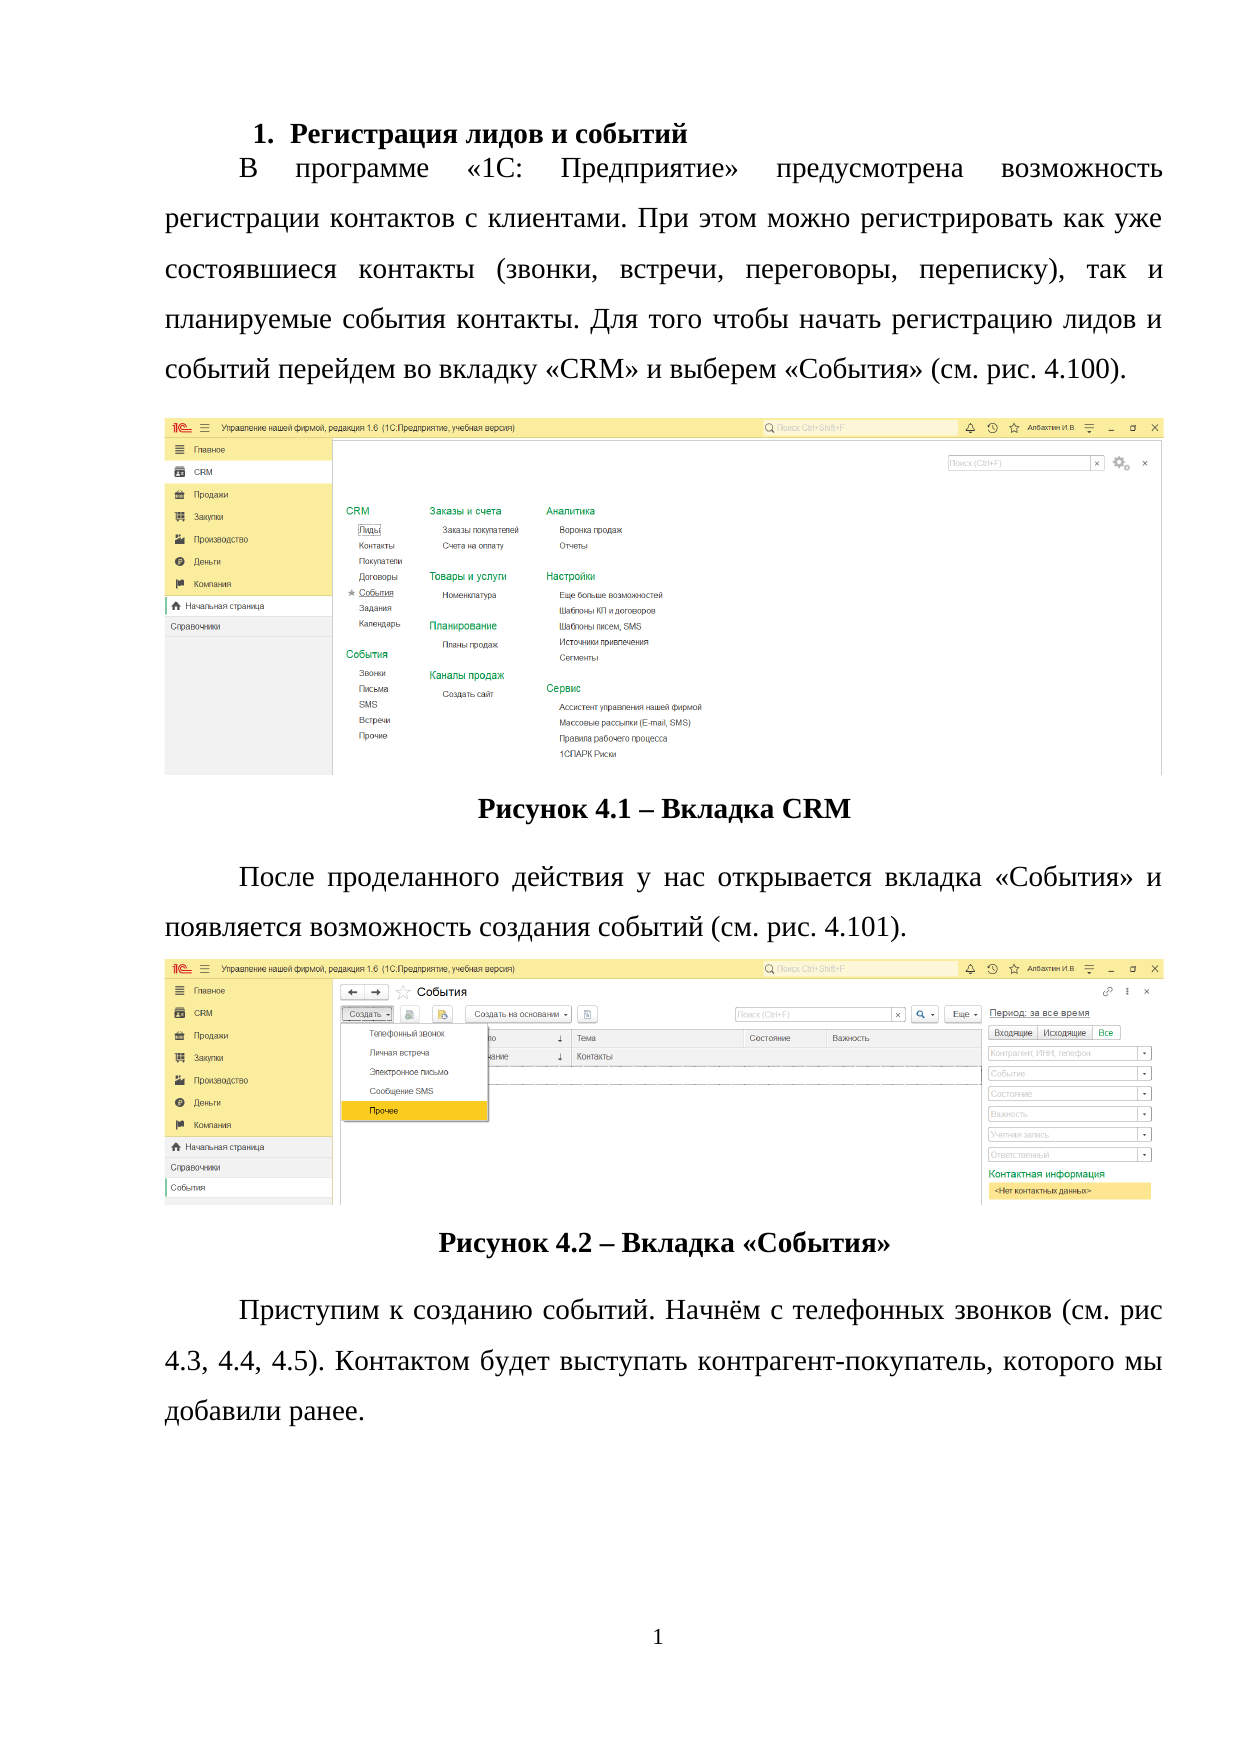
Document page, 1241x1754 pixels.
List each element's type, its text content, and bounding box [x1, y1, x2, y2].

picture [164, 418, 1164, 775]
text Рисунок 4.1 – Вкладка CRM [259, 791, 1070, 825]
picture [164, 959, 1164, 1205]
text Рисунок 4.2 – Вкладка «События» [259, 1225, 1070, 1258]
text Приступим к созданию событий. Начнём с телефонных звонков (см. рис 4.3, 4.4, 4.5). Контактом будет выступать контрагент-покупатель, которого мы добавили ранее. [164, 1292, 1163, 1427]
text После проделанного действия у нас открывается вкладка «События» и появляется возможность создания событий (см. рис. 4.101). [164, 859, 1163, 942]
subtitle Регистрация лидов и событий [252, 117, 1163, 150]
text В программе «1С: Предприятие» предусмотрена возможность регистрации контактов с клиентами. При этом можно регистрировать как уже состоявшиеся контакты (звонки, встречи, переговоры, переписку), так и планируемые события контакты. Для того чтобы начать регистрацию лидов и событий перейдем во вкладку «CRM» и выберем «События» (см. рис. 4.100). [164, 150, 1163, 385]
